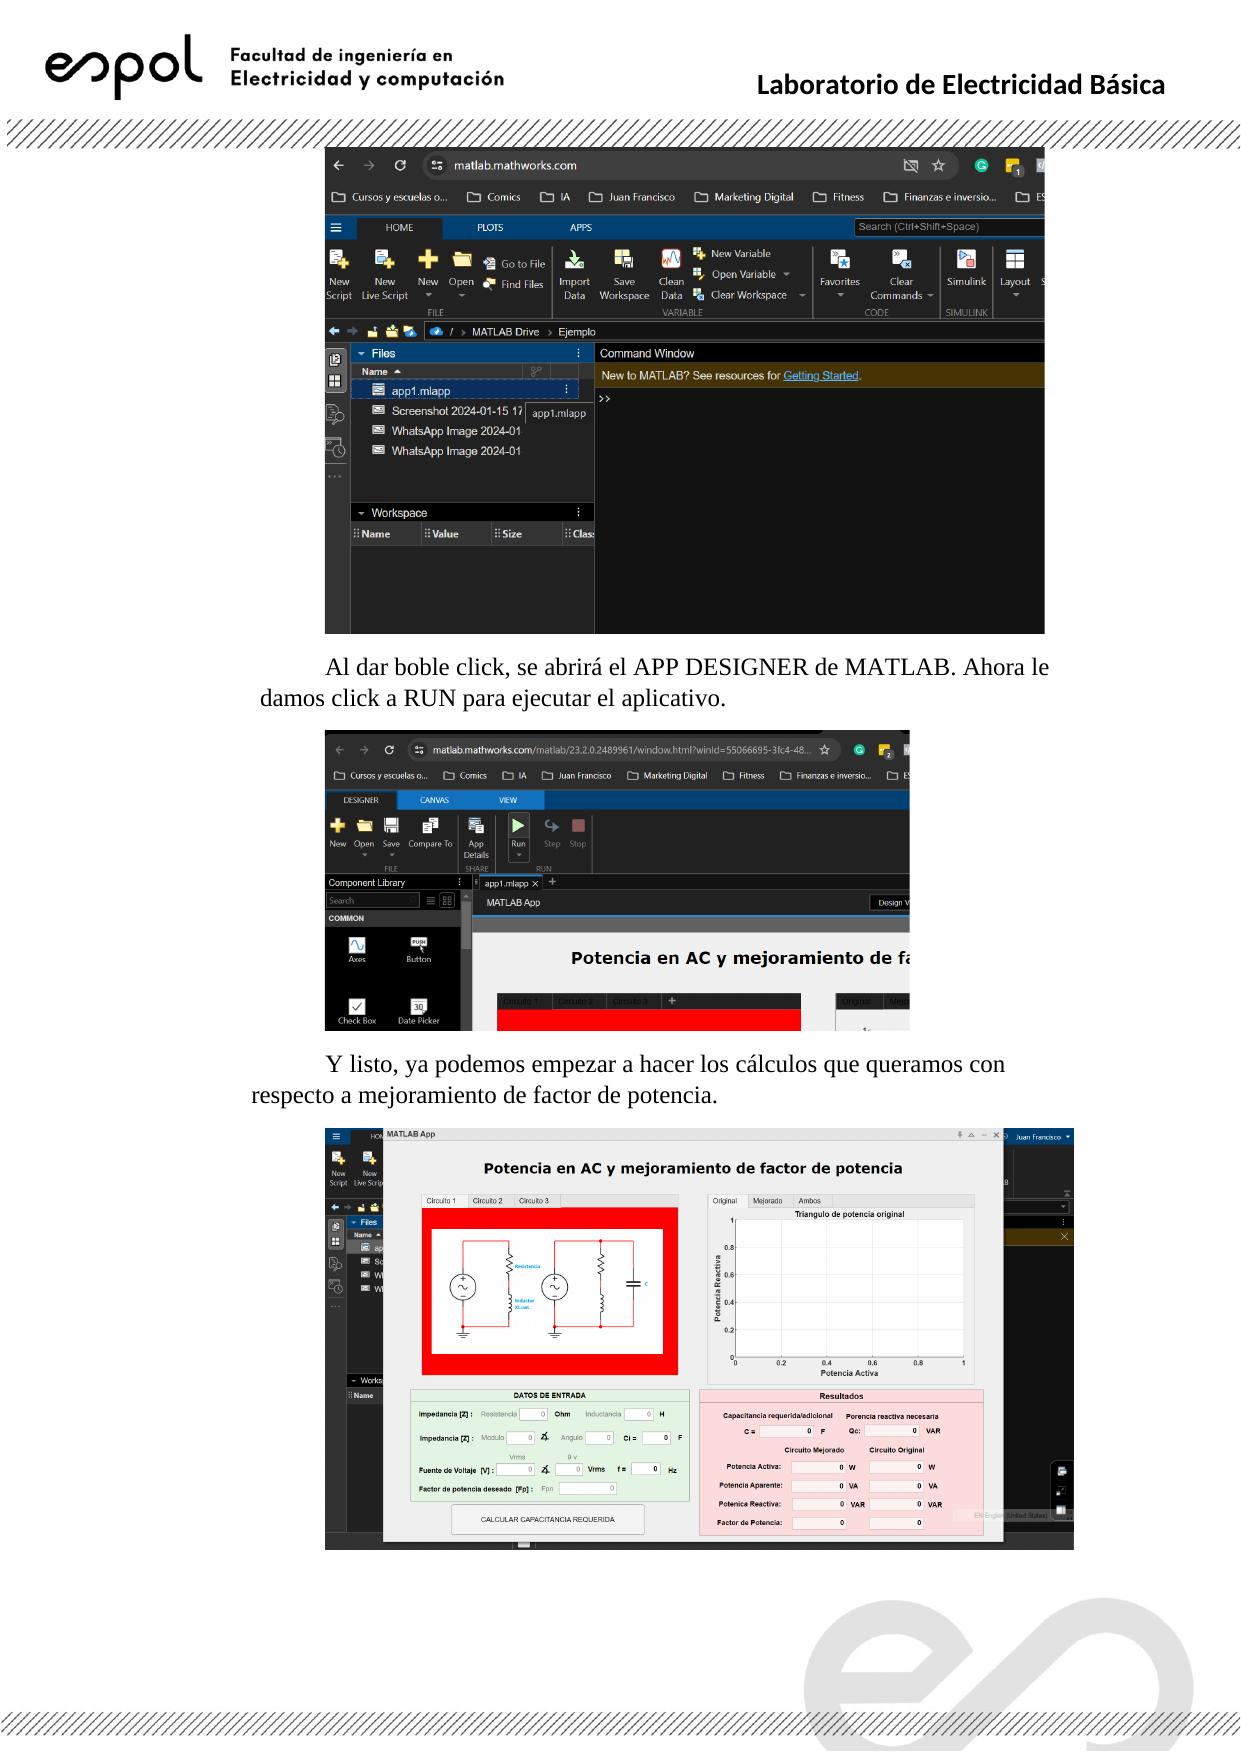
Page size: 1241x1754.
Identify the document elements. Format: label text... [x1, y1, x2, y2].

text Y listo, ya podemos empezar a hacer los cálculos que queramos con respecto a mejoramiento de factor de potencia. [251, 1049, 1063, 1109]
picture [7, 87, 1241, 634]
picture [325, 1128, 1074, 1550]
picture [0, 31, 547, 104]
picture [324, 730, 910, 1031]
text Al dar boble click, se abrirá el APP DESIGNER de MATLAB. Ahora le damos click a RUN para ejecutar el aplicativo. [260, 652, 1063, 712]
picture [1, 1597, 1241, 1751]
